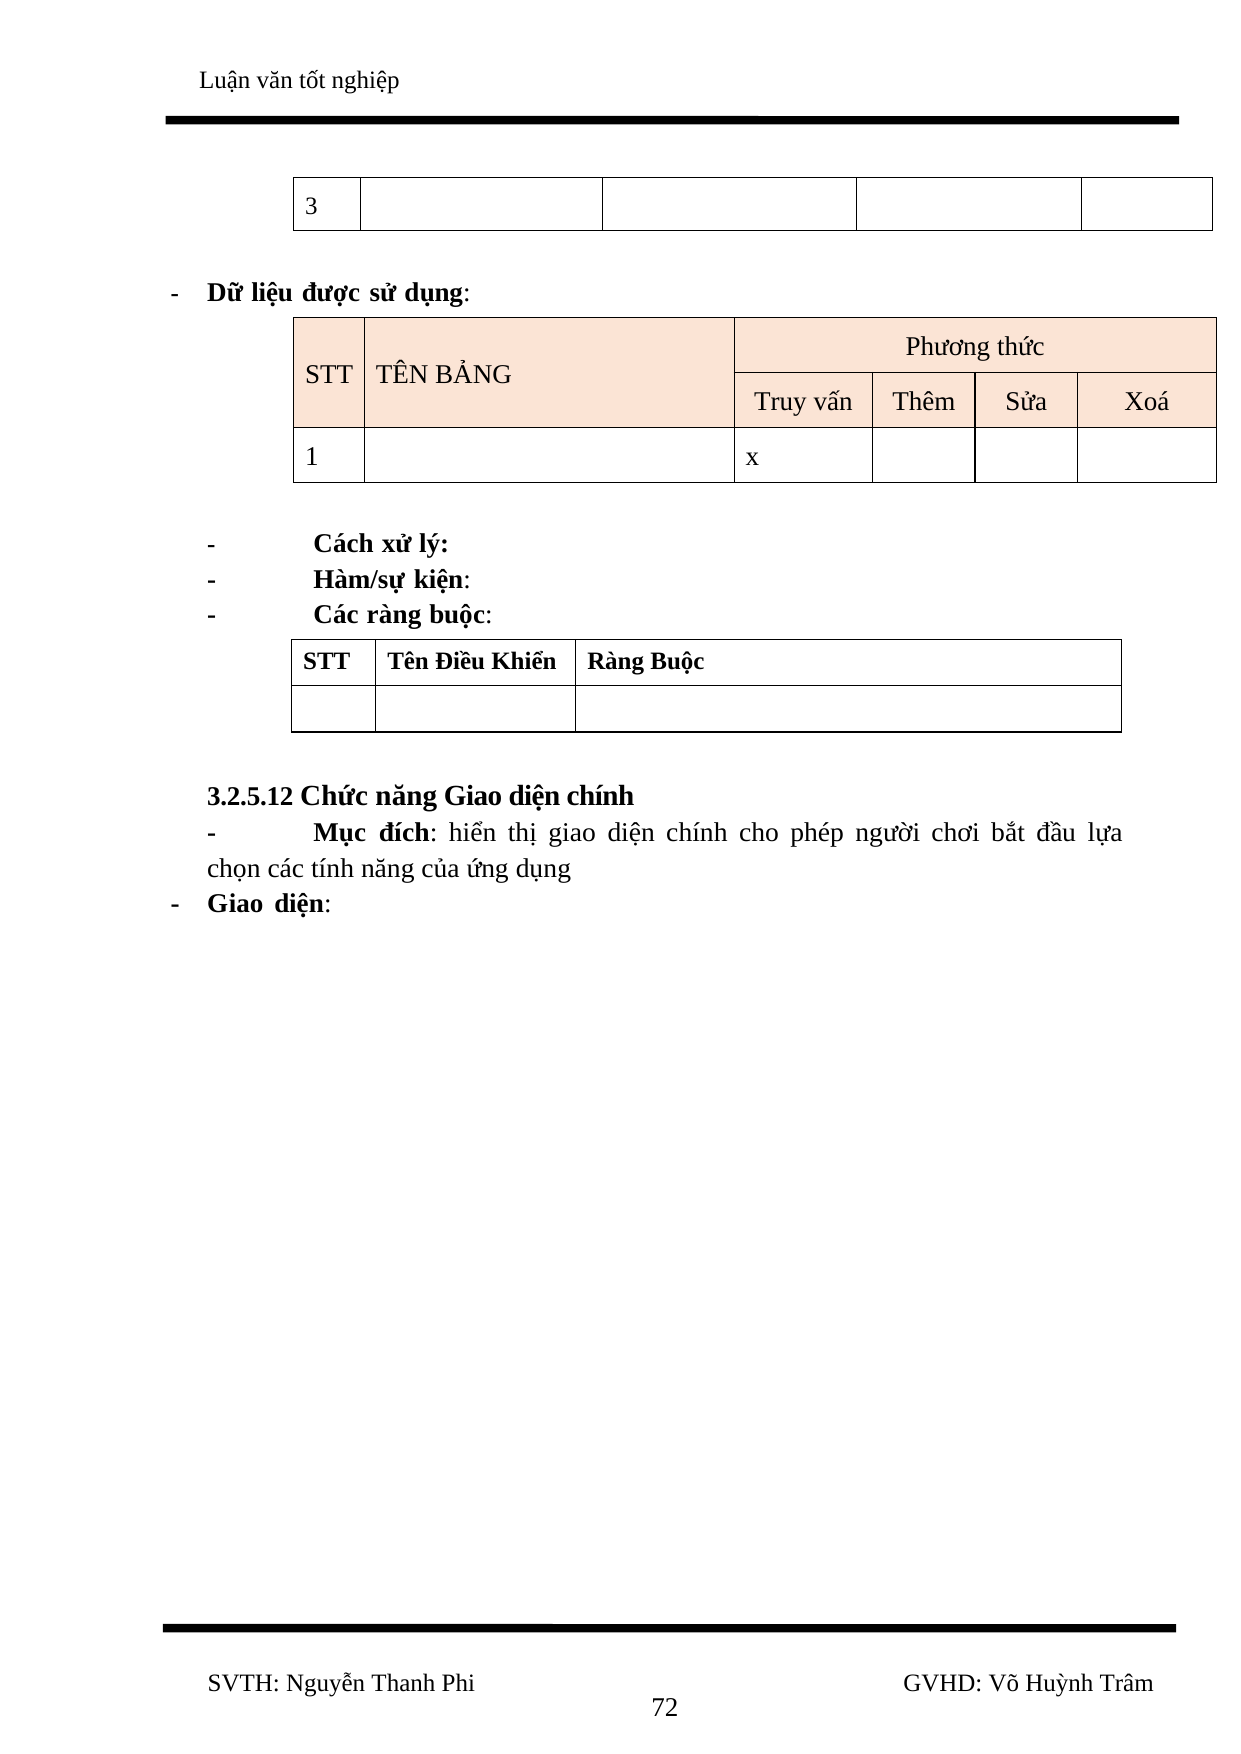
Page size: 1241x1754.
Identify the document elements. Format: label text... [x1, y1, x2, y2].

text - Cách xử lý: [207, 528, 1123, 559]
text - Các ràng buộc: [207, 598, 1124, 629]
table_cell 3 [294, 178, 360, 230]
table_header STT [294, 318, 364, 427]
table_cell Sửa [976, 373, 1077, 427]
table_cell 1 [294, 428, 364, 482]
table_cell [976, 428, 1077, 482]
table_cell [292, 686, 375, 731]
table_cell x [735, 428, 872, 482]
table_cell [873, 428, 974, 482]
table_cell Truy vấn [735, 373, 872, 427]
table_header Ràng Buộc [576, 640, 1121, 685]
table_header Phương thức [735, 318, 1216, 372]
table_cell [576, 686, 1121, 731]
text - Mục đích: hiển thị giao diện chính cho phép người chơi bắt đầu lựa chọn các tính năng của ứng dụng [207, 817, 1124, 883]
table_cell [603, 178, 856, 230]
text - Giao diện: [170, 887, 1117, 918]
table_cell Xoá [1078, 373, 1216, 427]
table_cell [361, 178, 602, 230]
text 3.2.5.12 Chức năng Giao diện chính [207, 777, 1122, 812]
table_header STT [292, 640, 375, 685]
text - Hàm/sự kiện: [207, 563, 1124, 594]
table_header Tên Điều Khiển [376, 640, 575, 685]
table_cell [365, 428, 734, 482]
table_cell [1078, 428, 1216, 482]
table_header TÊN BẢNG [365, 318, 734, 427]
table_cell [857, 178, 1081, 230]
table_cell [376, 686, 575, 731]
text - Dữ liệu được sử dụng: [170, 276, 1116, 307]
table_cell [1082, 178, 1212, 230]
table_cell Thêm [873, 373, 974, 427]
